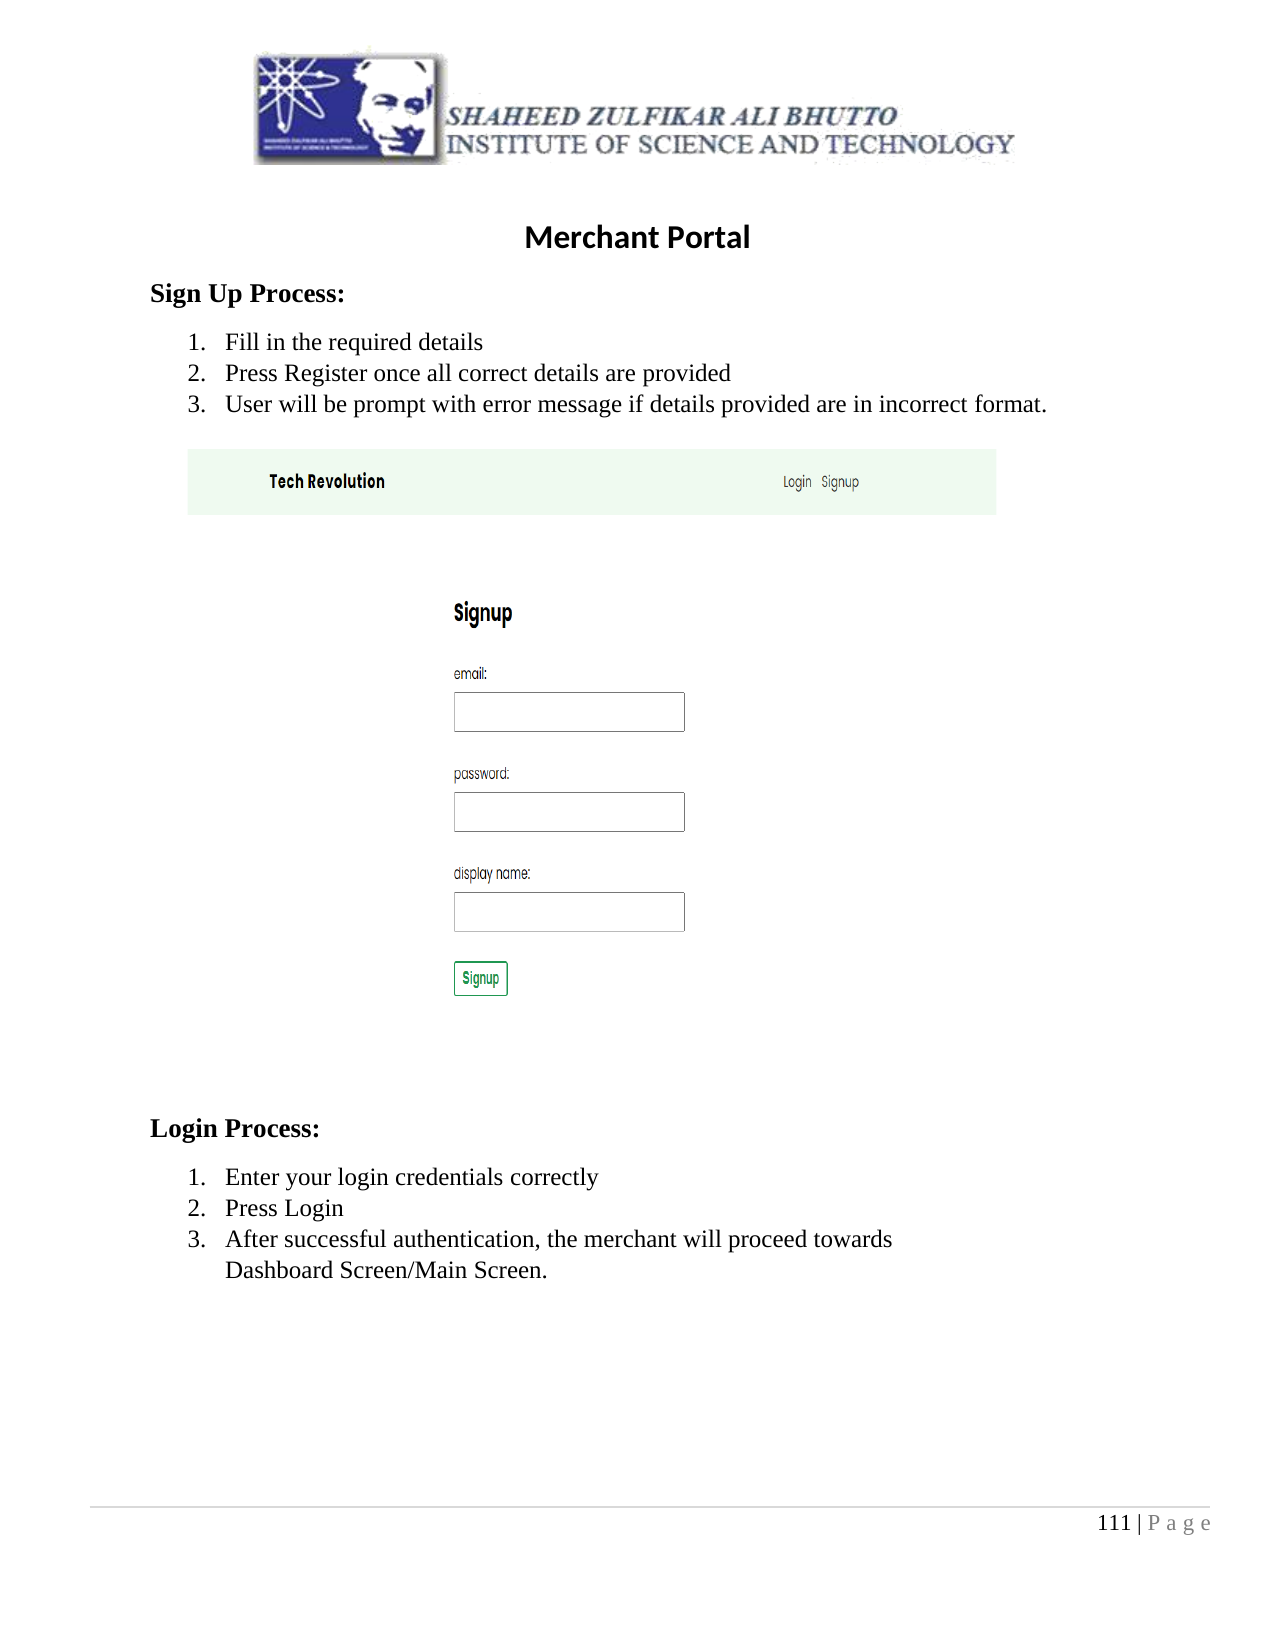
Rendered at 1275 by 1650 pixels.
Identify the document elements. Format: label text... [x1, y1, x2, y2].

subtitle Sign Up Process: [150, 277, 1210, 308]
picture [187, 449, 997, 996]
subtitle Merchant Portal [89, 216, 1185, 257]
list Fill in the required details [187, 327, 1210, 356]
picture [253, 45, 1015, 165]
list Press Register once all correct details are provided [187, 358, 1210, 387]
text Login Process: [150, 1112, 1210, 1144]
list Enter your login credentials correctly [187, 1162, 1210, 1191]
list After successful authentication, the merchant will proceed towards Dashboard Screen/Main Screen. [187, 1224, 1007, 1284]
list Press Login [187, 1193, 1210, 1222]
list User will be prompt with error message if details provided are in incorrect format. [187, 389, 1210, 418]
